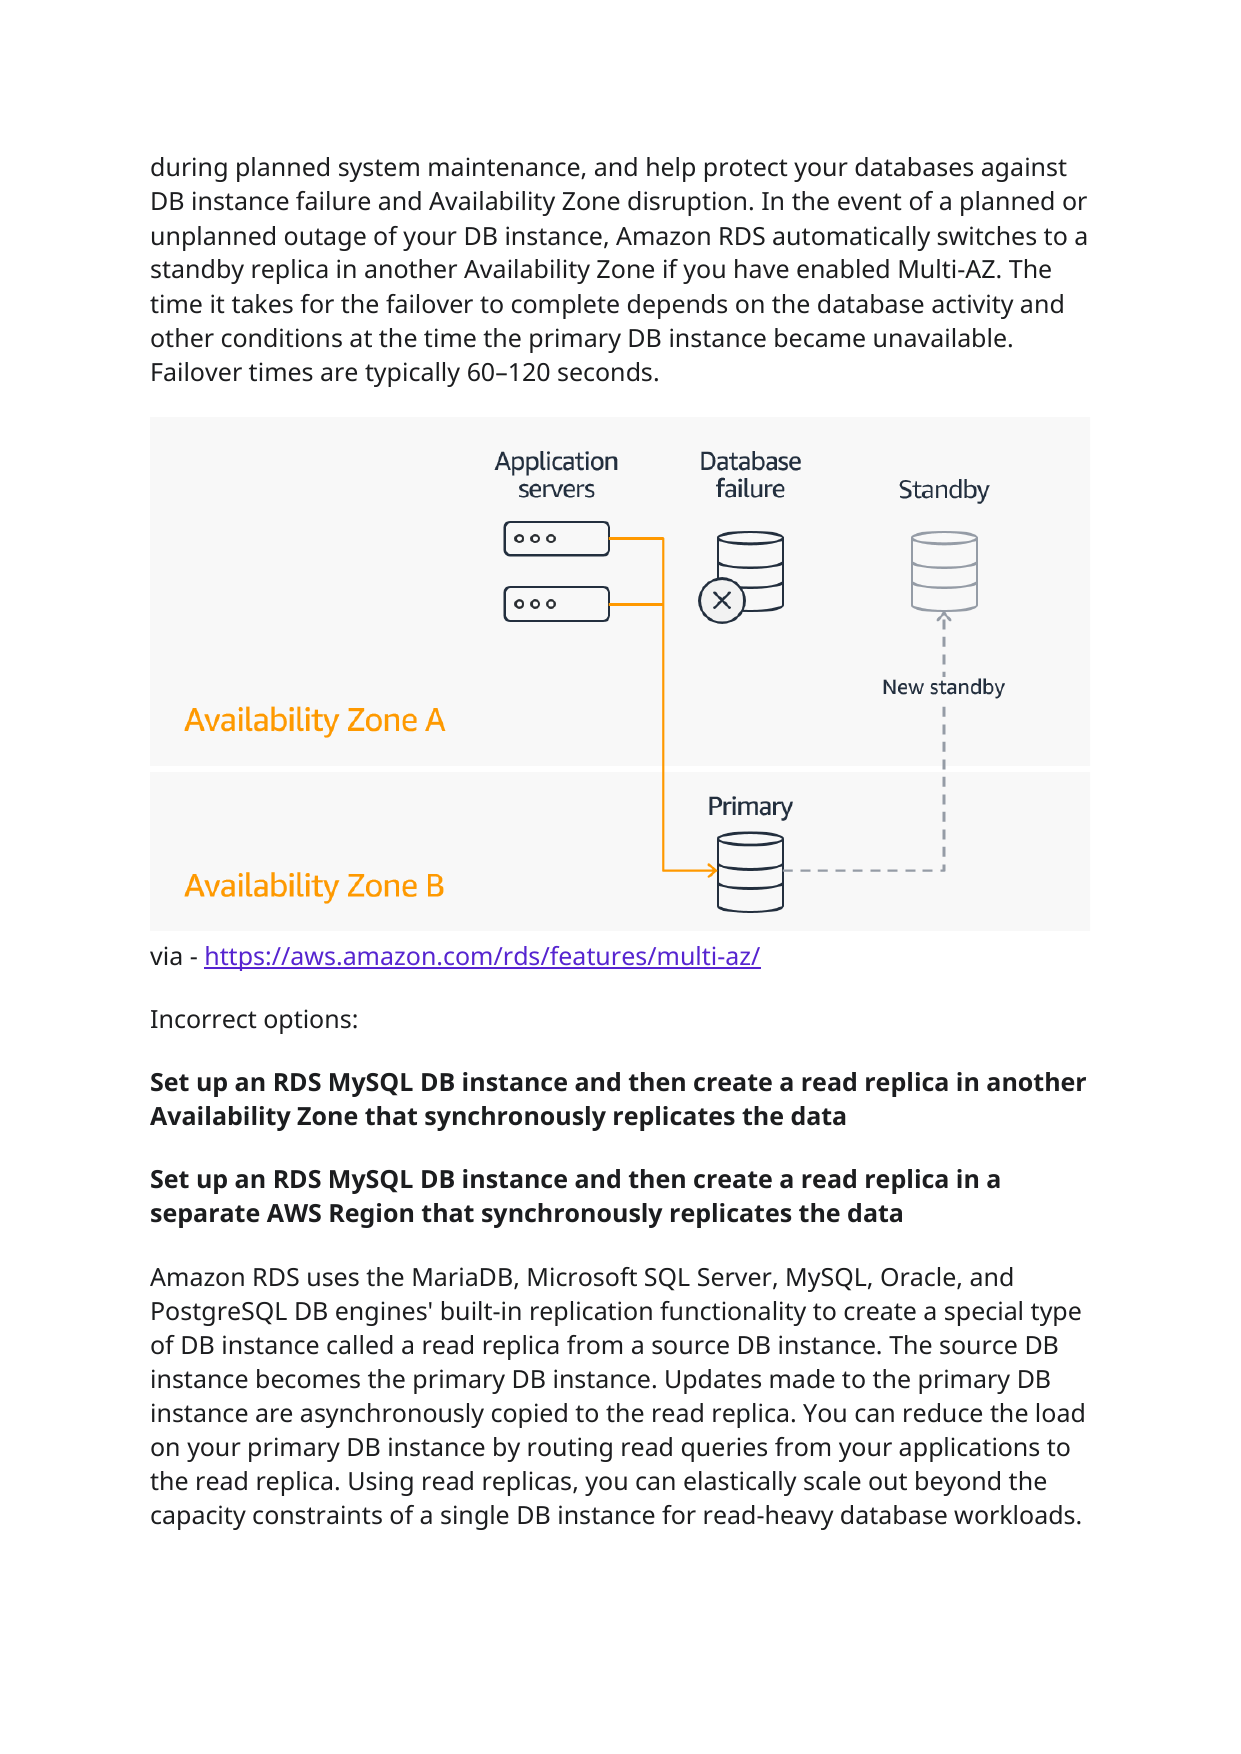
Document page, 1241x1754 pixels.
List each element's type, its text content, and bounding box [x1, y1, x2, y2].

text Incorrect options: [150, 1001, 1090, 1036]
picture [150, 417, 1091, 931]
text Set up an RDS MySQL DB instance and then create a read replica in another Availability Zone that synchronously replicates the data [150, 1065, 1090, 1133]
text Set up an RDS MySQL DB instance and then create a read replica in a separate AWS Region that synchronously replicates the data [150, 1162, 1090, 1230]
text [150, 150, 1090, 388]
text via - https://aws.amazon.com/rds/features/multi-az/ [150, 931, 1090, 972]
text Amazon RDS uses the MariaDB, Microsoft SQL Server, MySQL, Oracle, and PostgreSQL DB engines' built-in replication functionality to create a special type of DB instance called a read replica from a source DB instance. The source DB instance becomes the primary DB instance. Updates made to the primary DB instance are asynchronously copied to the read replica. You can reduce the load on your primary DB instance by routing read queries from your applications to the read replica. Using read replicas, you can elastically scale out beyond the capacity constraints of a single DB instance for read-heavy database workloads. [150, 1259, 1090, 1532]
